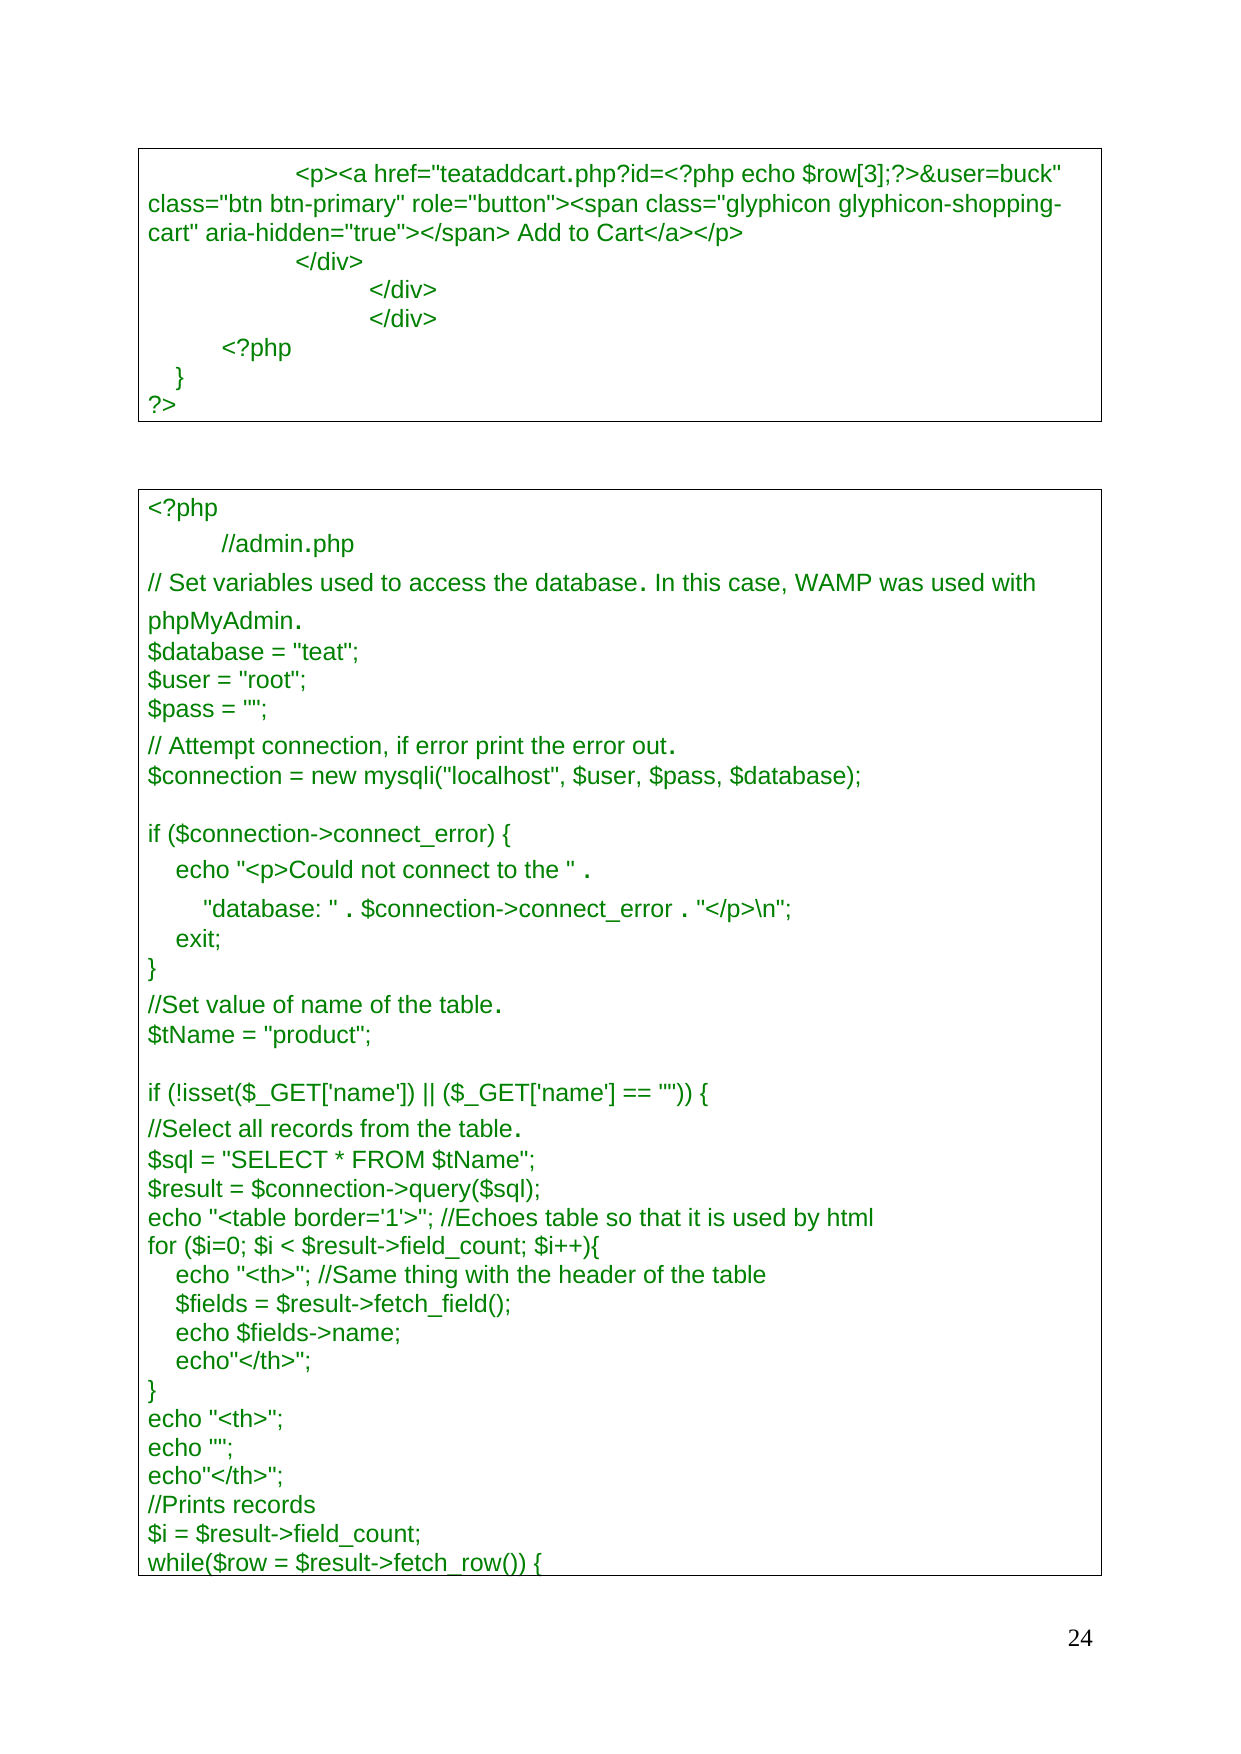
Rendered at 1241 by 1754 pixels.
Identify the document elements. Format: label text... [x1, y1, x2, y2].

text $user = "root"; [148, 665, 1093, 694]
text $database = "teat"; [148, 637, 1093, 665]
text </div> [148, 304, 1093, 333]
text $sql = "SELECT * FROM $tName"; [148, 1145, 1093, 1174]
text <?php [148, 333, 1093, 362]
text //admin.php [148, 521, 1093, 560]
text } [148, 362, 1093, 387]
text $result = $connection->query($sql); [148, 1174, 1093, 1202]
text echo "<th>"; //Same thing with the header of the table [148, 1260, 1093, 1289]
text if (!isset($_GET['name']) || ($_GET['name'] == "")) { [148, 1078, 1093, 1107]
text echo $fields->name; [148, 1317, 1093, 1346]
text while($row = $result->fetch_row()) { [148, 1547, 1093, 1575]
text echo"</th>"; [148, 1346, 1093, 1375]
text if ($connection->connect_error) { [148, 819, 1093, 847]
text exit; [148, 924, 1093, 953]
text $fields = $result->fetch_field(); [148, 1289, 1093, 1317]
text //Select all records from the table. [148, 1107, 1093, 1145]
text //Prints records [148, 1490, 1093, 1519]
text // Set variables used to access the database. In this case, WAMP was used with phpMyAdmin. [148, 560, 1093, 637]
text //Set value of name of the table. [148, 982, 1093, 1020]
text $tName = "product"; [148, 1020, 1093, 1049]
text // Attempt connection, if error print the error out. [148, 723, 1093, 761]
text } [148, 953, 1093, 982]
text </div> [148, 247, 1093, 275]
text <p><a href="teataddcart.php?id=<?php echo $row[3];?>&user=buck" class="btn btn-primary" role="button"><span class="glyphicon glyphicon-shopping-cart" aria-hidden="true"></span> Add to Cart</a></p> [139, 149, 1101, 247]
text $pass = ""; [148, 694, 1093, 723]
text echo "<th>"; [148, 1404, 1093, 1432]
text "database: " . $connection->connect_error . "</p>\n"; [148, 886, 1093, 924]
text echo "<p>Could not connect to the " . [148, 847, 1093, 886]
text $connection = new mysqli("localhost", $user, $pass, $database); [148, 761, 1093, 790]
text echo"</th>"; [148, 1461, 1093, 1490]
text <?php [139, 490, 1101, 521]
text ?> [139, 387, 1101, 421]
text for ($i=0; $i < $result->field_count; $i++){ [148, 1231, 1093, 1260]
text $i = $result->field_count; [148, 1519, 1093, 1547]
text echo "<table border='1'>"; //Echoes table so that it is used by html [148, 1202, 1093, 1231]
text } [148, 1375, 1093, 1404]
text echo ""; [148, 1432, 1093, 1461]
text </div> [148, 275, 1093, 304]
